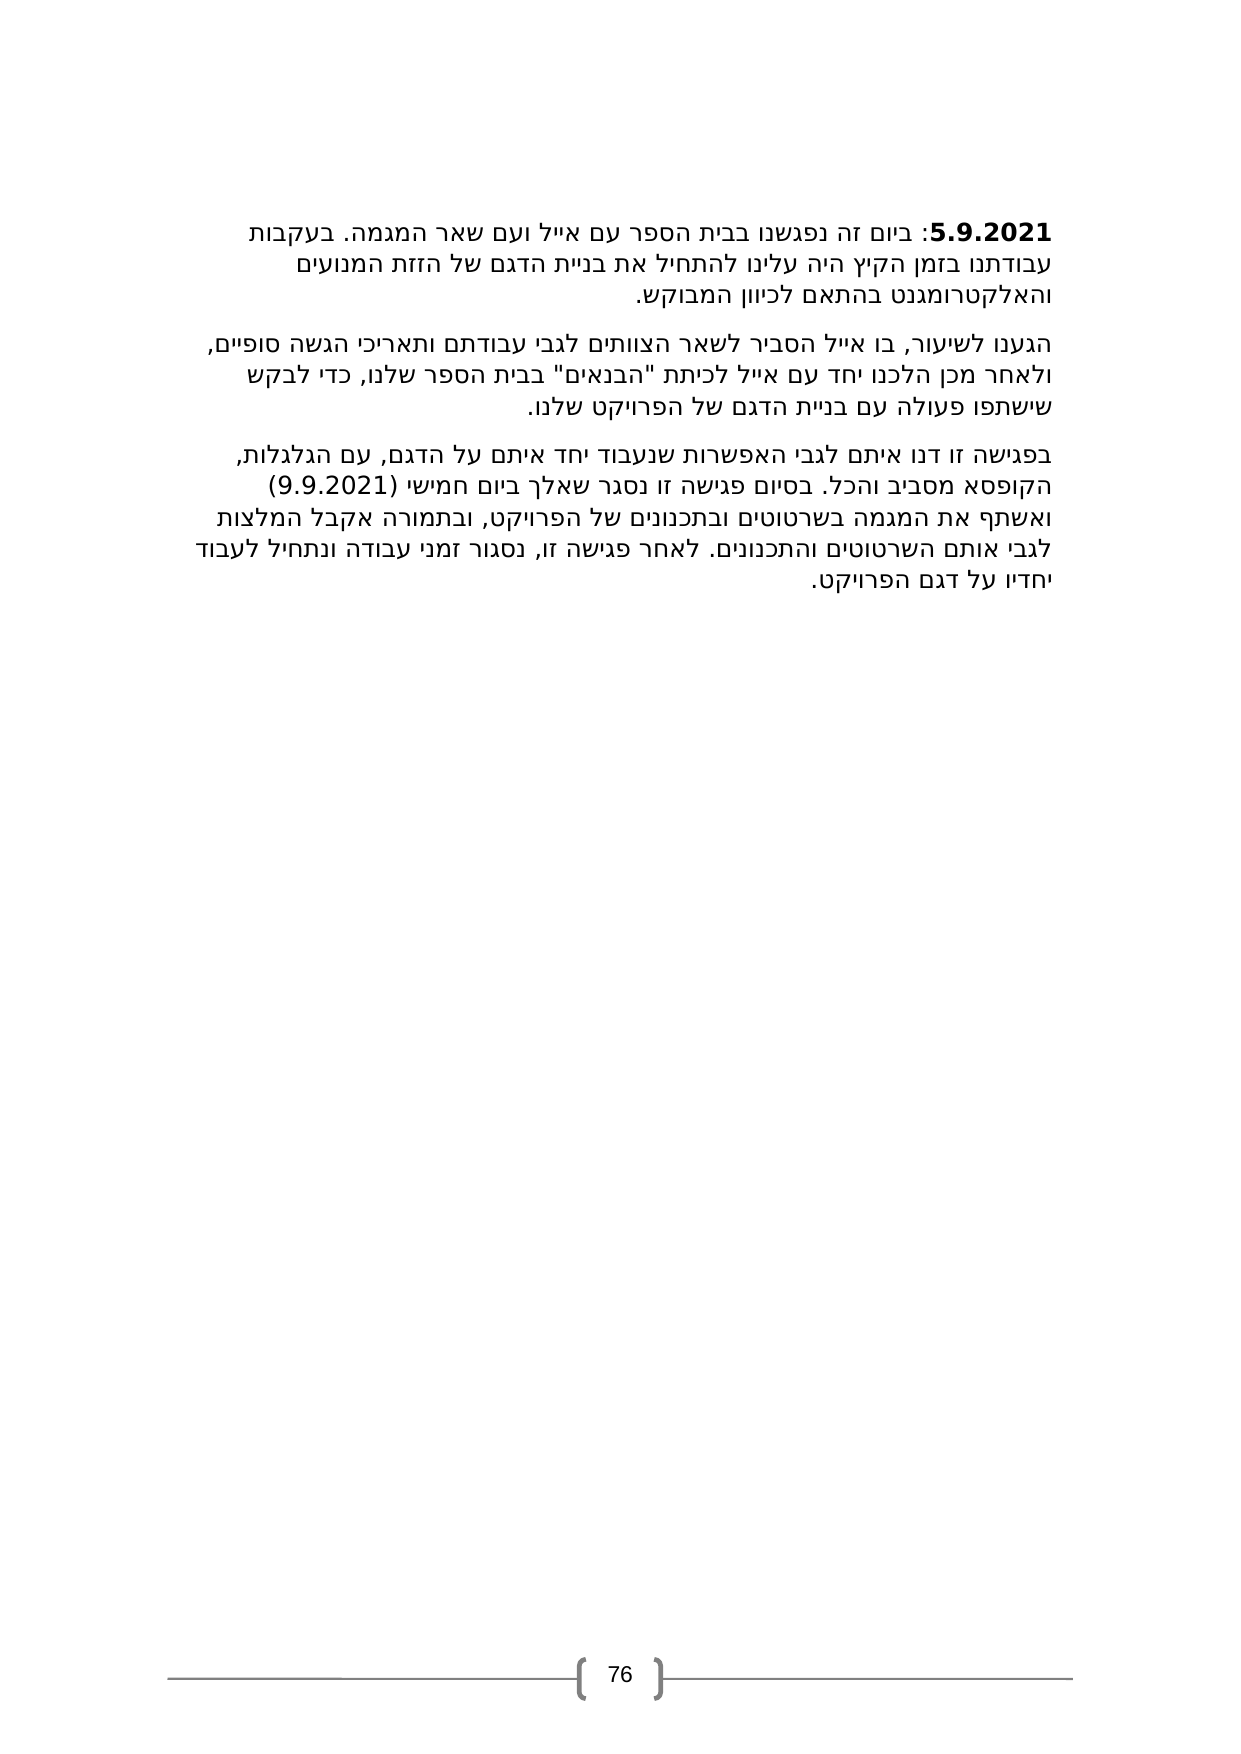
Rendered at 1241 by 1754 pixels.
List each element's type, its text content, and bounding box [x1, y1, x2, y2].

text הגענו לשיעור, בו אייל הסביר לשאר הצוותים לגבי עבודתם ותאריכי הגשה סופיים, ולאחר מכן הלכנו יחד עם אייל לכיתת "הבנאים" בבית הספר שלנו, כדי לבקש שישתפו פעולה עם בניית הדגם של הפרויקט שלנו. [187, 329, 1053, 421]
text 5.9.2021: ביום זה נפגשנו בבית הספר עם אייל ועם שאר המגמה. בעקבות עבודתנו בזמן הקיץ היה עלינו להתחיל את בניית הדגם של הזזת המנועים והאלקטרומגנט בהתאם לכיוון המבוקש. [187, 218, 1053, 310]
text בפגישה זו דנו איתם לגבי האפשרות שנעבוד יחד איתם על הדגם, עם הגלגלות, הקופסא מסביב והכל. בסיום פגישה זו נסגר שאלך ביום חמישי (9.9.2021) ואשתף את המגמה בשרטוטים ובתכנונים של הפרויקט, ובתמורה אקבל המלצות לגבי אותם השרטוטים והתכנונים. לאחר פגישה זו, נסגור זמני עבודה ונתחיל לעבוד יחדיו על דגם הפרויקט. [187, 440, 1053, 595]
